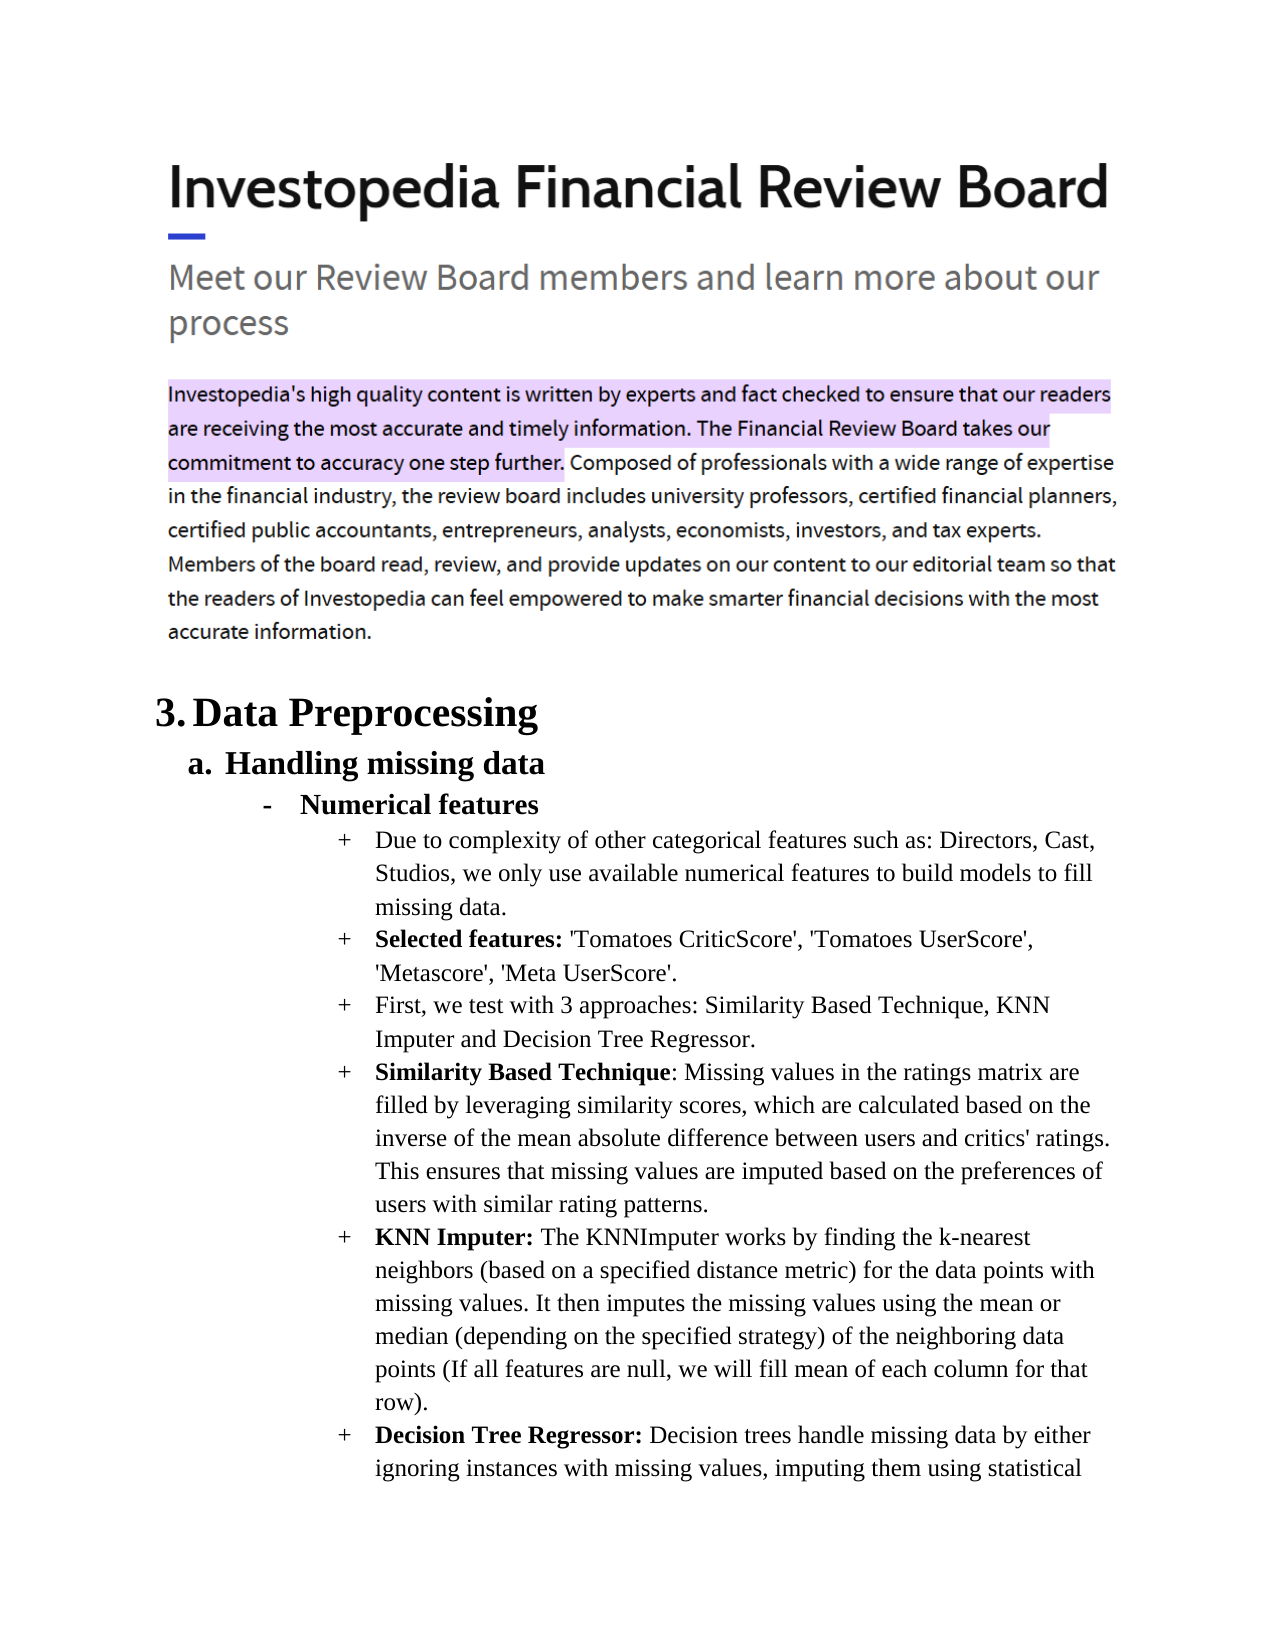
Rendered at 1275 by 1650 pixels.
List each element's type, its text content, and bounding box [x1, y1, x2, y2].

subtitle Handling missing data [187, 743, 1125, 781]
picture [150, 150, 1125, 646]
list Similarity Based Technique: Missing values in the ratings matrix are filled by leveraging similarity scores, which are calculated based on the inverse of the mean absolute difference between users and critics' ratings. This ensures that missing values are imputed based on the preferences of users with similar rating patterns. [337, 1057, 1125, 1217]
subtitle Data Preprocessing [155, 688, 1125, 736]
subtitle Numerical features [262, 787, 1125, 821]
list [337, 1420, 1125, 1482]
list Due to complexity of other categorical features such as: Directors, Cast, Studios, we only use available numerical features to build models to fill missing data. [337, 826, 1125, 920]
list Selected features: 'Tomatoes CriticScore', 'Tomatoes UserScore', 'Metascore', 'Meta UserScore'. [337, 924, 1125, 986]
list KNN Imputer: The KNNImputer works by finding the k-nearest neighbors (based on a specified distance metric) for the data points with missing values. It then imputes the missing values using the mean or median (depending on the specified strategy) of the neighboring data points (If all features are null, we will fill mean of each column for that row). [337, 1222, 1125, 1416]
list First, we test with 3 approaches: Similarity Based Technique, KNN Imputer and Decision Tree Regressor. [337, 991, 1125, 1052]
